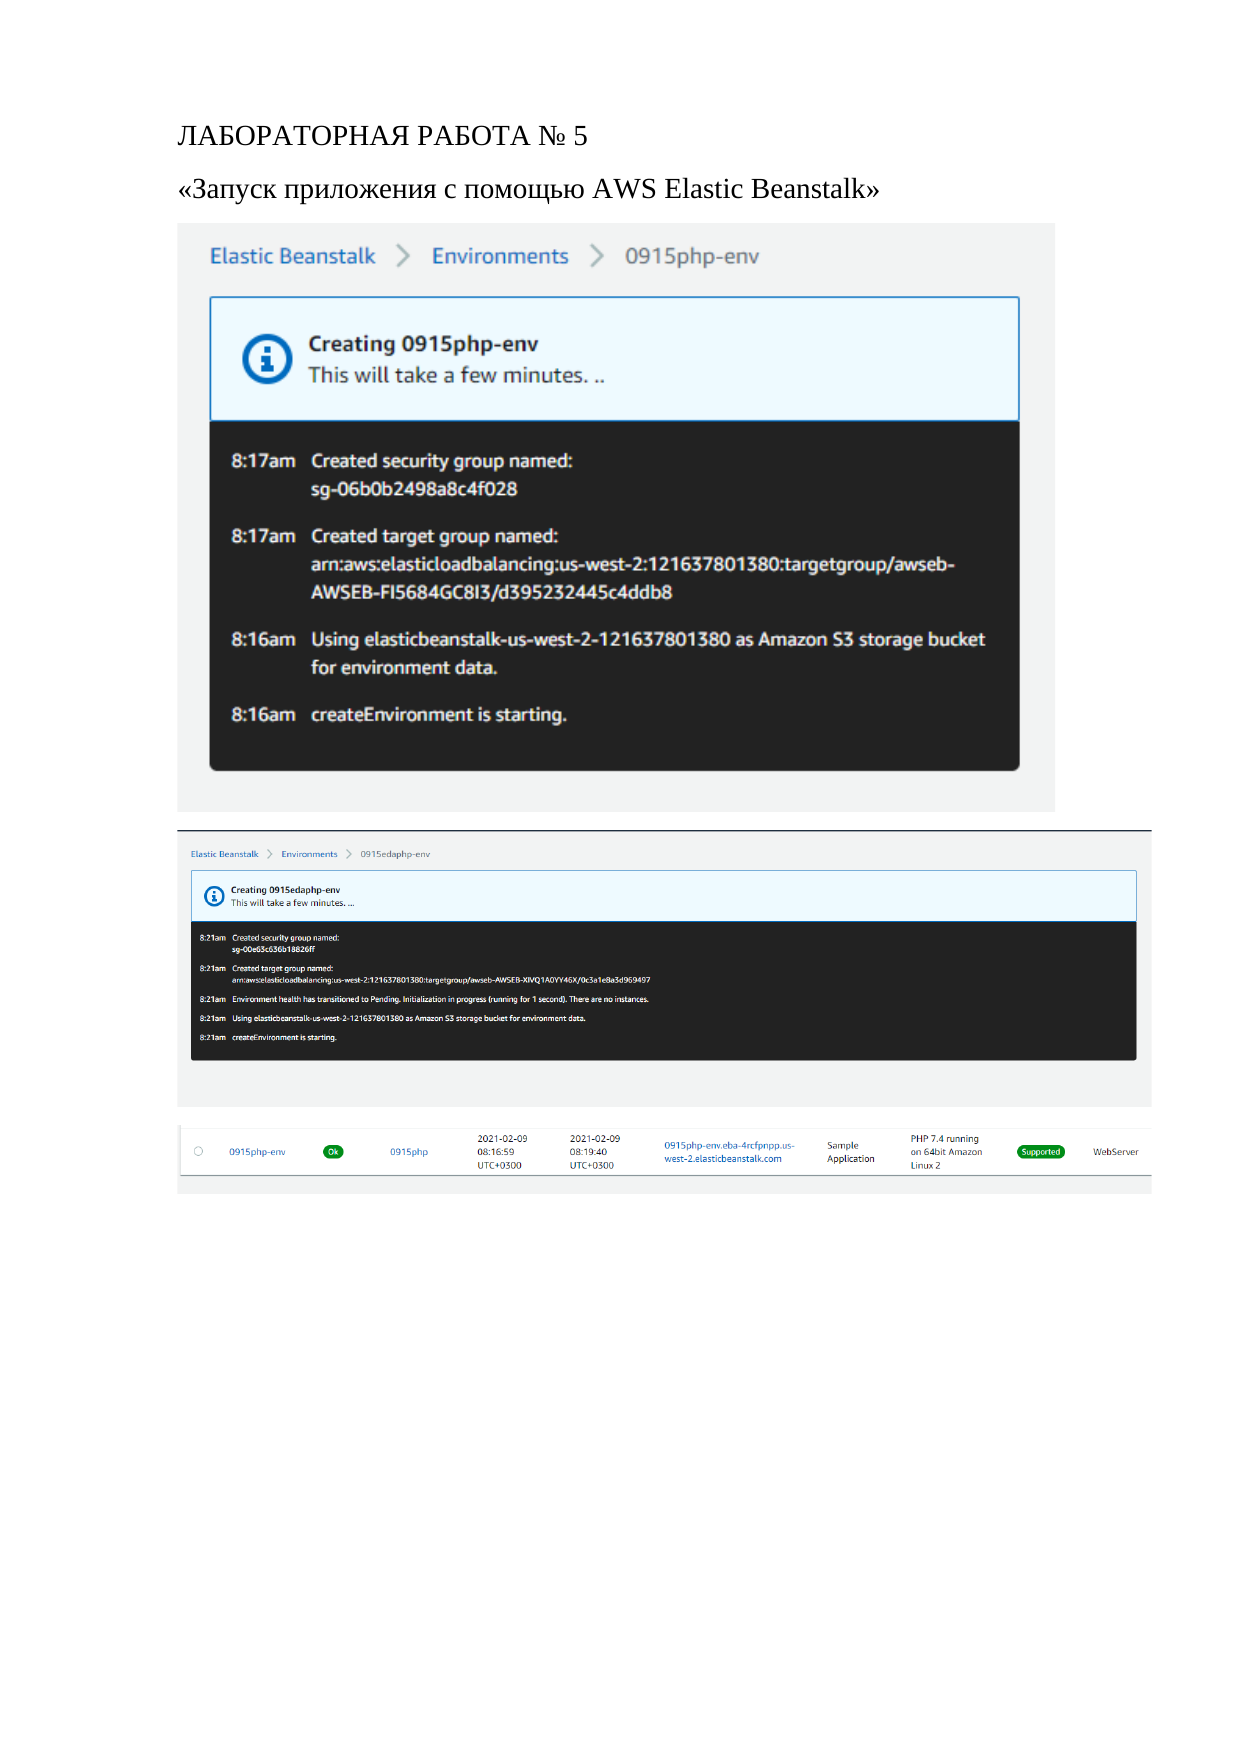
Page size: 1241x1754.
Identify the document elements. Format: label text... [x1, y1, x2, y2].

text «Запуск приложения с помощью AWS Elastic Beanstalk» [177, 171, 1152, 204]
text ЛАБОРАТОРНАЯ РАБОТА № 5 [177, 118, 1152, 152]
picture [177, 1125, 1152, 1194]
picture [177, 830, 1152, 1107]
picture [177, 223, 1056, 812]
